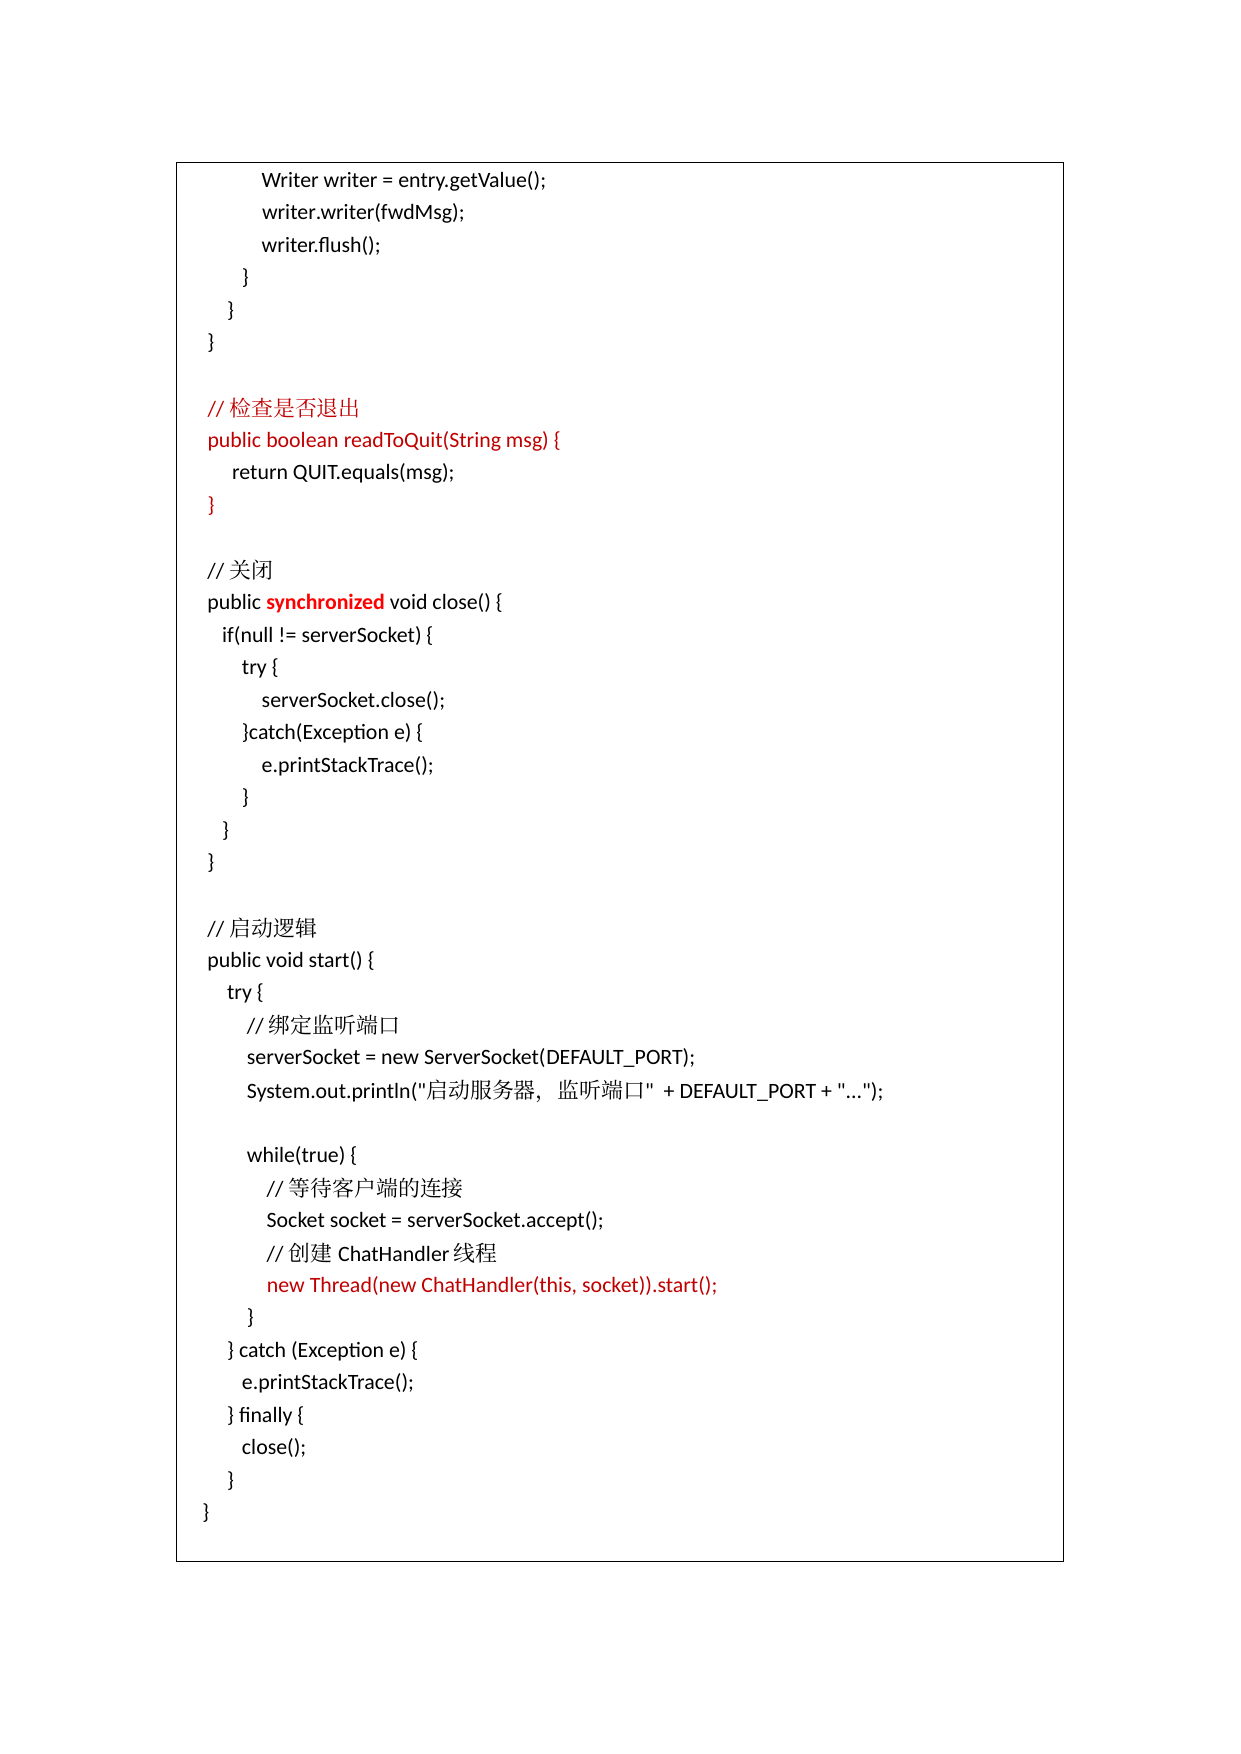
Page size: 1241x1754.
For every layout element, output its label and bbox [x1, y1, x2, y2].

table_header [177, 163, 1063, 1561]
